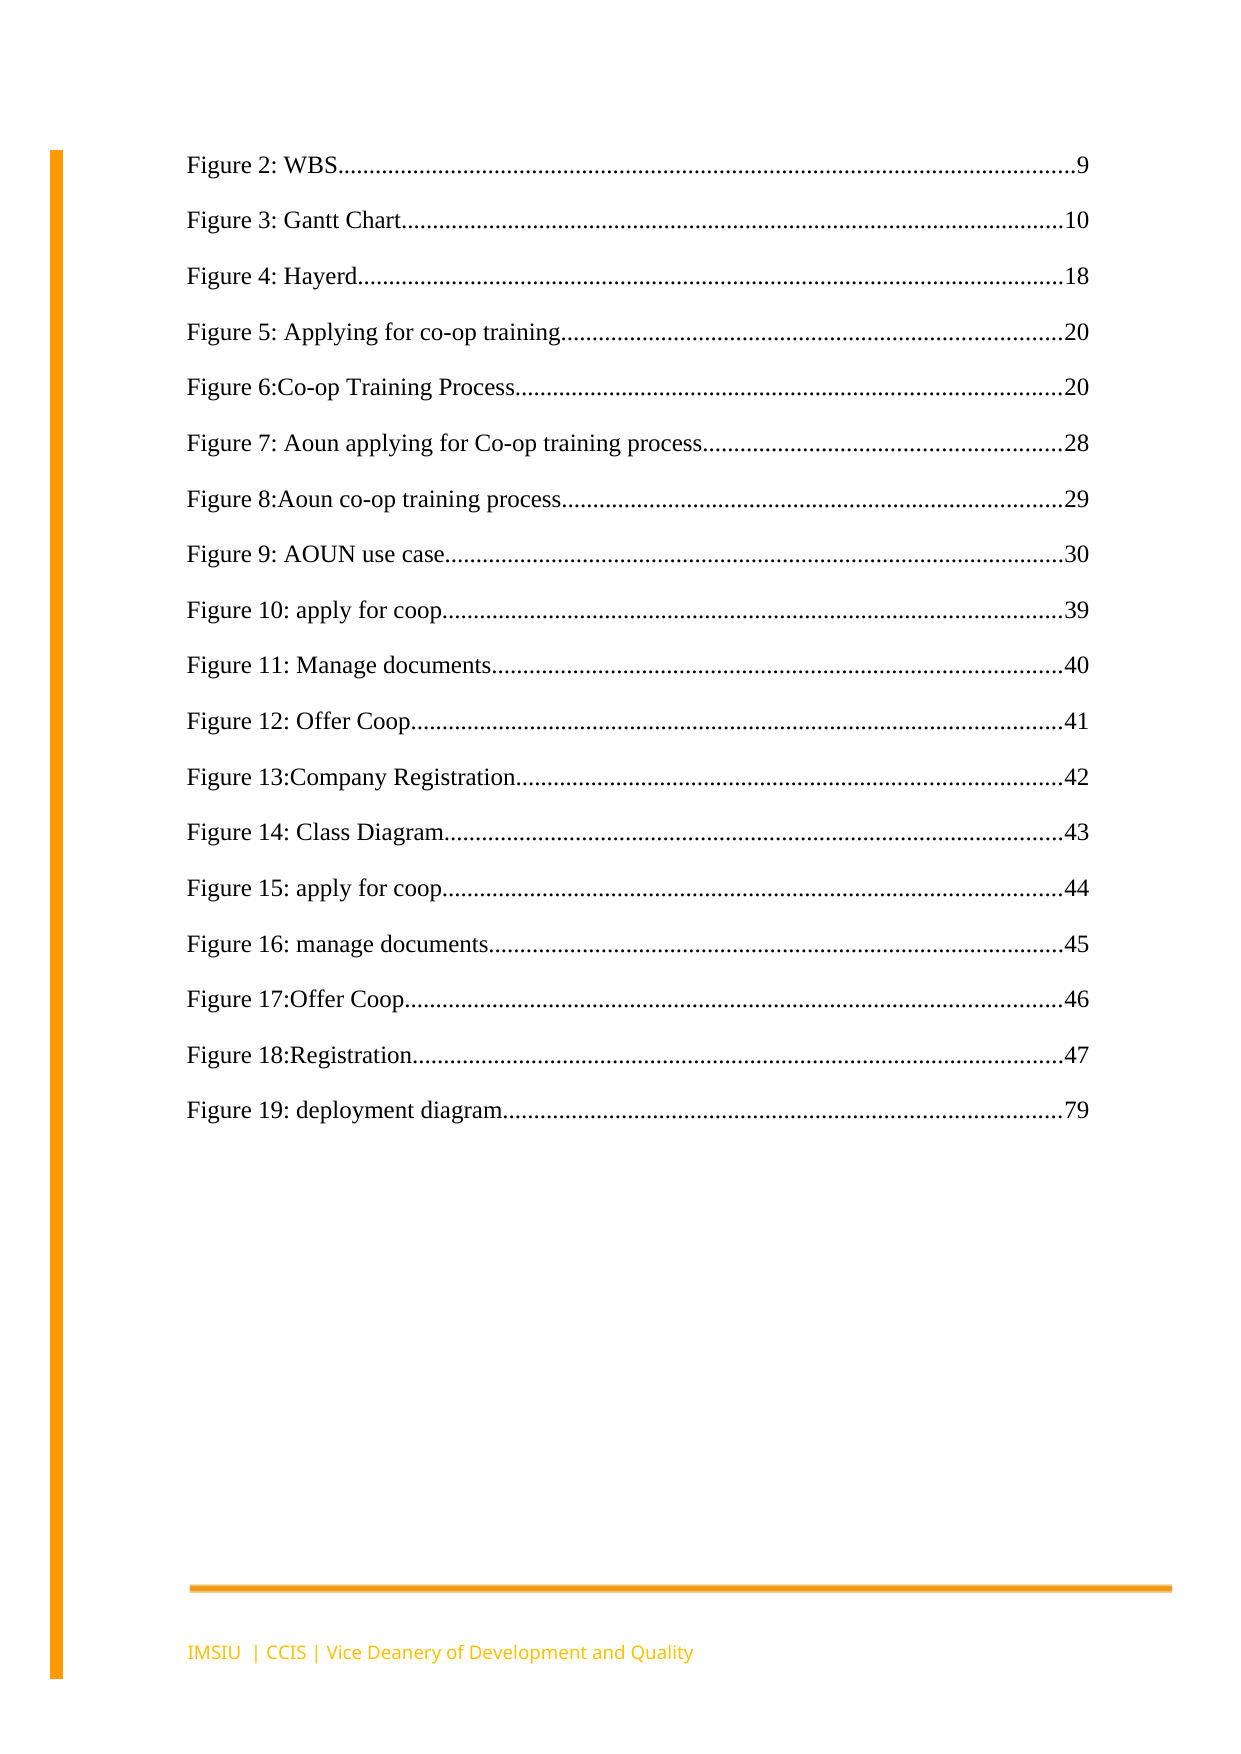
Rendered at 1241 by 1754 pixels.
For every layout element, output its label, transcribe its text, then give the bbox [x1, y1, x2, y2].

text Figure 5: Applying for co-op training. 20 [186, 317, 1090, 346]
text Figure 15: apply for coop 44 [186, 873, 1090, 902]
text Figure 3: Gantt Chart 10 [186, 206, 1090, 234]
text Figure 19: deployment diagram 79 [186, 1096, 1090, 1124]
text Figure 6:Co-op Training Process. 20 [186, 372, 1090, 401]
text Figure 8:Aoun co-op training process. 29 [186, 484, 1090, 512]
text Figure 12: Offer Coop 41 [186, 706, 1090, 735]
text Figure 9: AOUN use case. 30 [186, 539, 1090, 568]
text Figure 11: Manage documents 40 [186, 651, 1090, 679]
text Figure 7: Aoun applying for Co-op training process. 28 [186, 428, 1090, 457]
text Figure 16: manage documents 45 [186, 929, 1090, 957]
text Figure 17:Offer Coop 46 [186, 984, 1090, 1013]
text Figure 13:Company Registration 42 [186, 762, 1090, 791]
text Figure 18:Registration 47 [186, 1040, 1090, 1069]
text Figure 14: Class Diagram 43 [186, 817, 1090, 846]
text Figure 4: Hayerd. 18 [186, 261, 1090, 290]
picture [187, 1583, 1177, 1593]
text Figure 10: apply for coop 39 [186, 595, 1090, 624]
text Figure 2: WBS. 9 [186, 150, 1090, 179]
